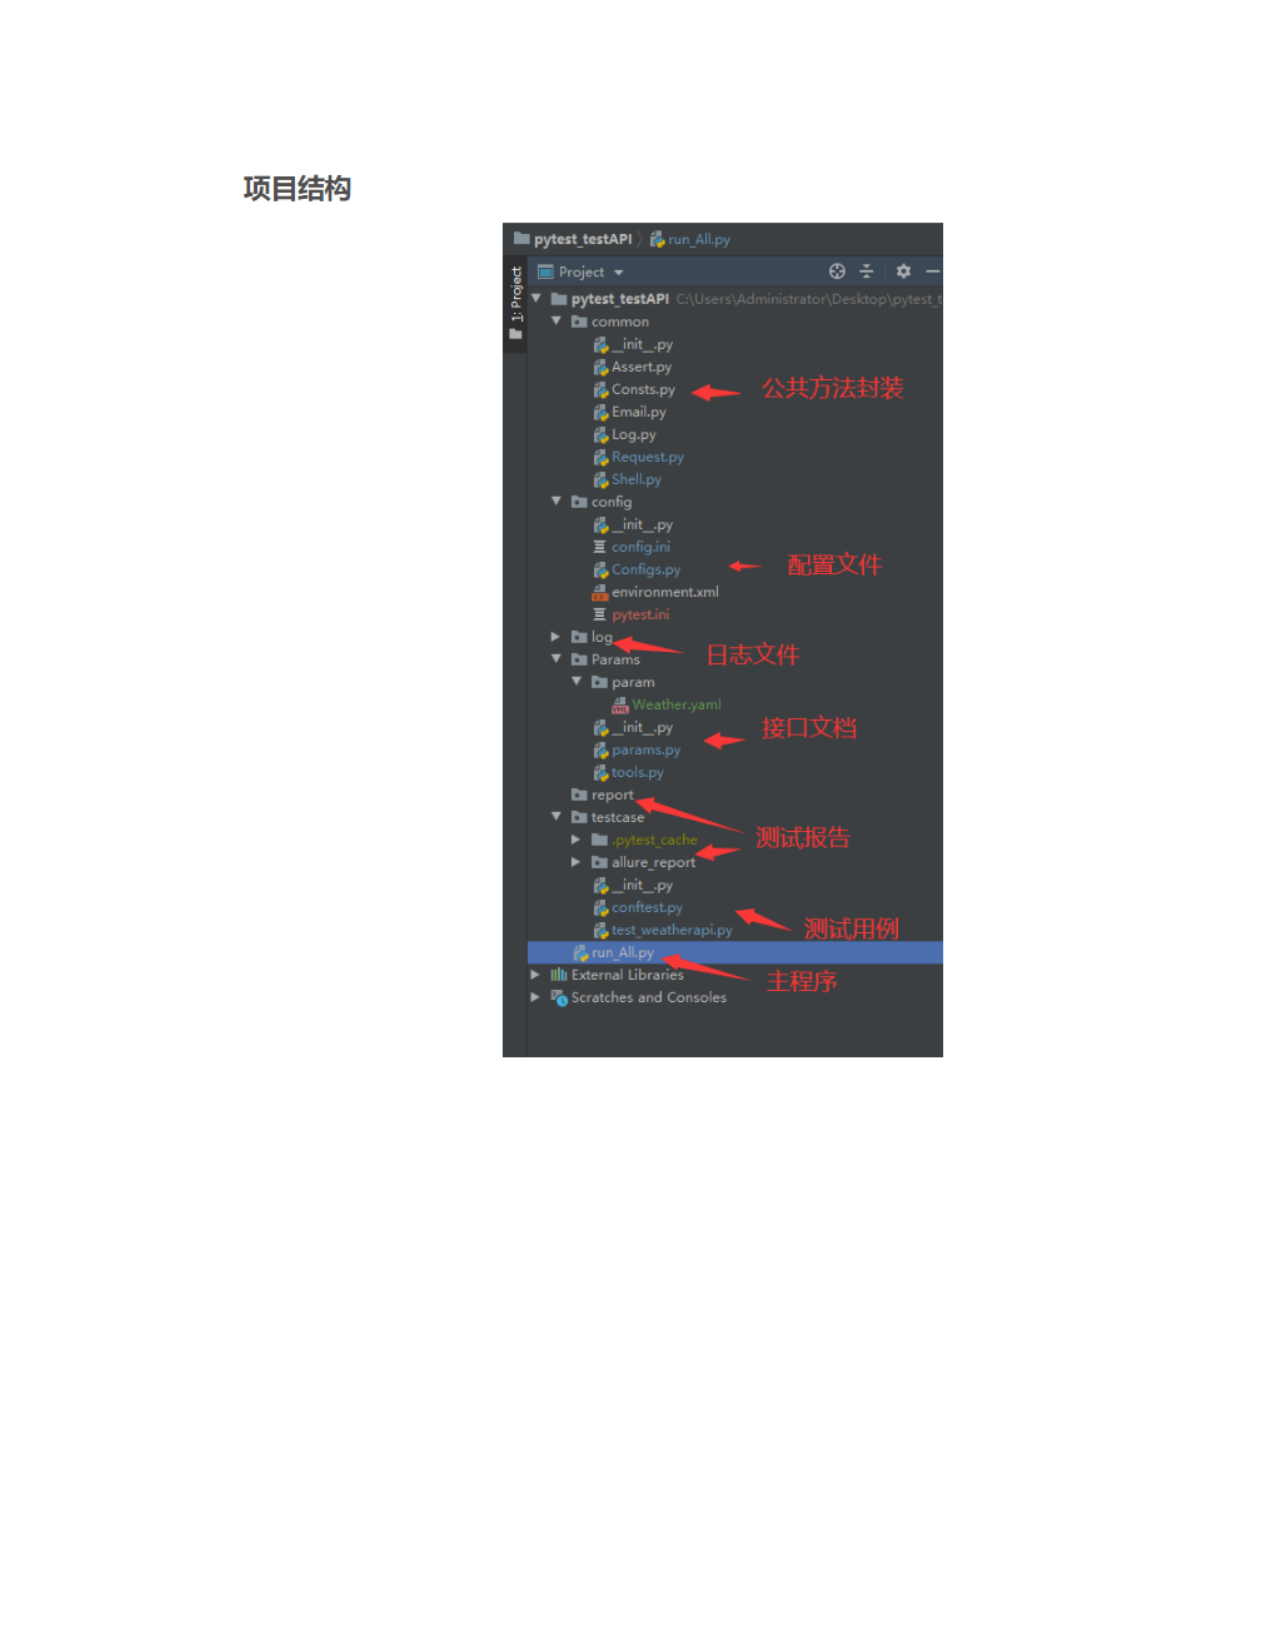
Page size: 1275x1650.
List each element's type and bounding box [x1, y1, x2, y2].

picture [225, 150, 1125, 1135]
